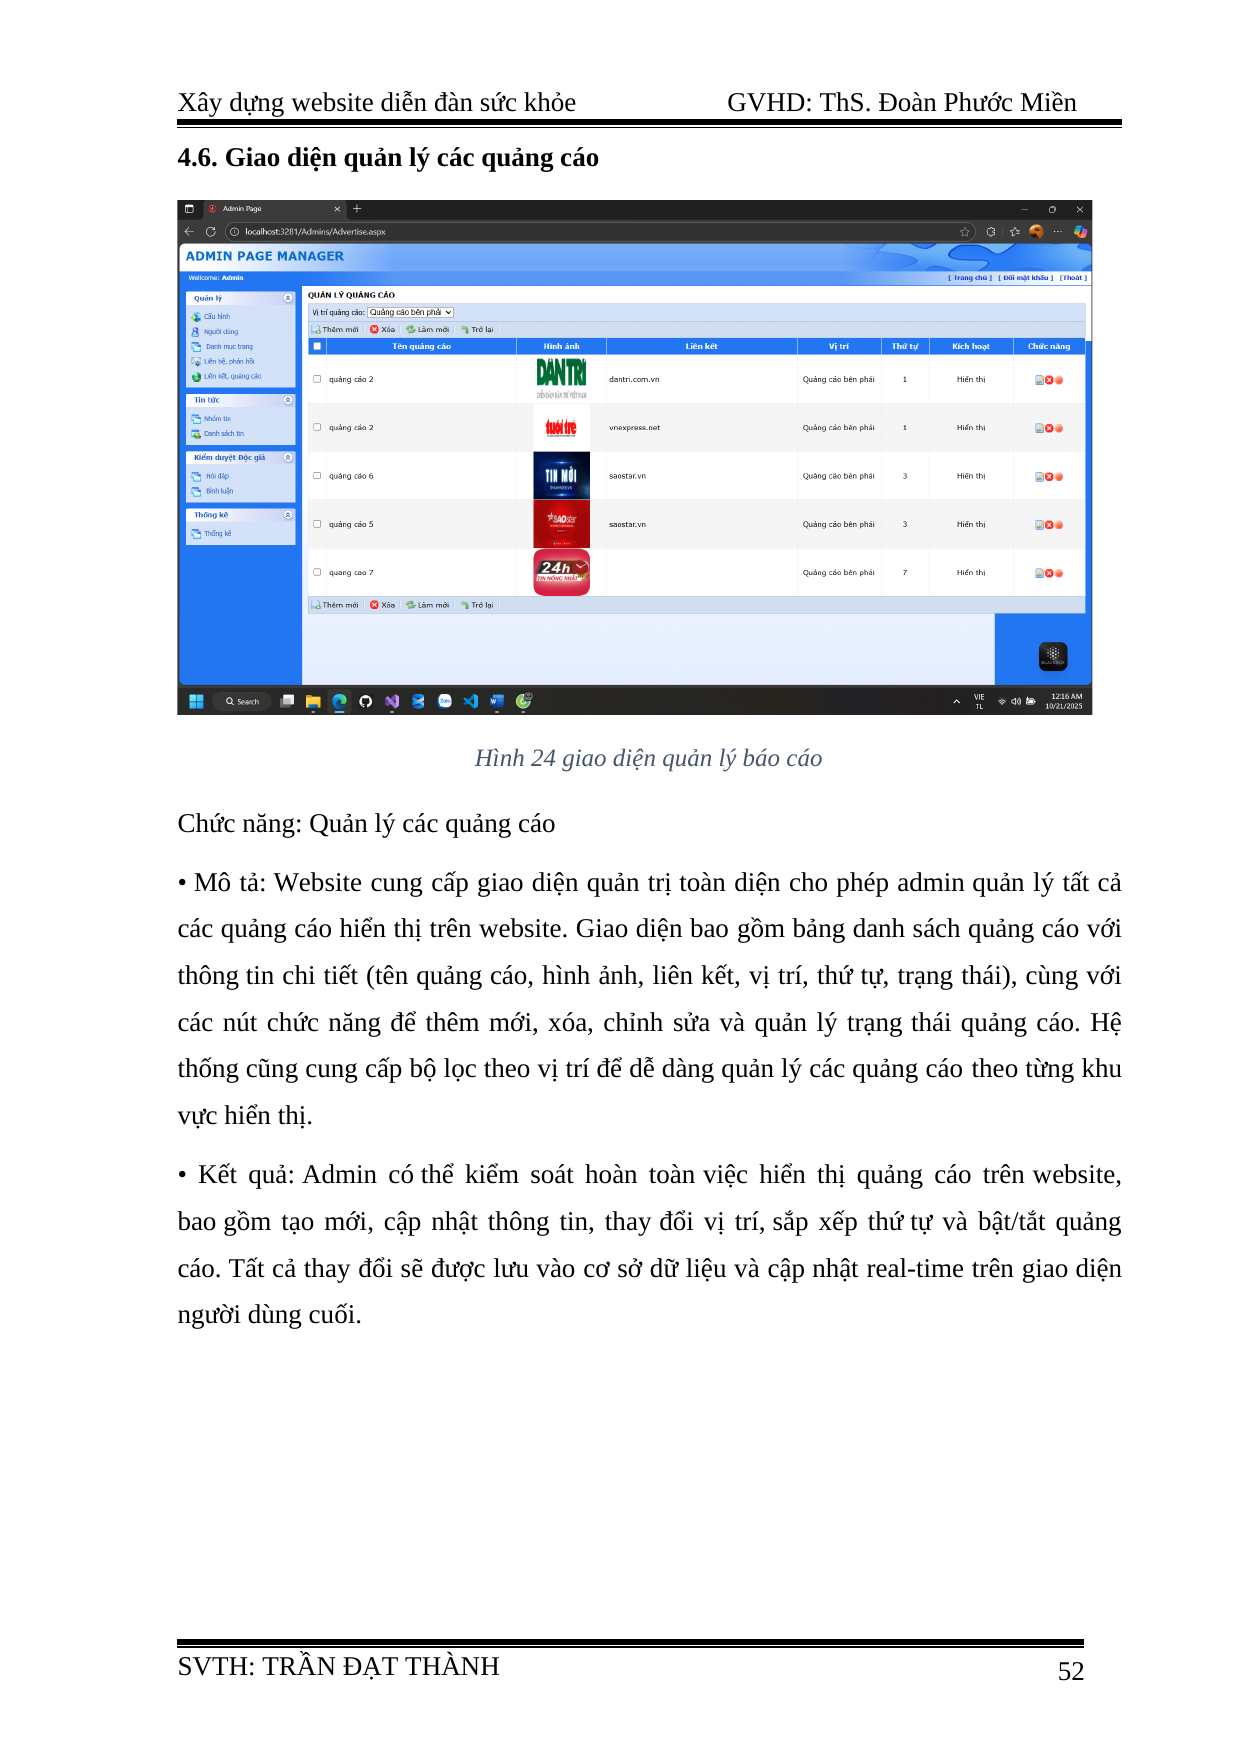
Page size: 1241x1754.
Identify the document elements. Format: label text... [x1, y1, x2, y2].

subtitle 4.6. Giao diện quản lý các quảng cáo [177, 141, 1122, 172]
text Chức năng: Quản lý các quảng cáo [177, 807, 1122, 838]
text • Mô tả: Website cung cấp giao diện quản trị toàn diện cho phép admin quản lý tất cả các quảng cáo hiển thị trên website. Giao diện bao gồm bảng danh sách quảng cáo với thông tin chi tiết (tên quảng cáo, hình ảnh, liên kết, vị trí, thứ tự, trạng thái), cùng với các nút chức năng để thêm mới, xóa, chỉnh sửa và quản lý trạng thái quảng cáo. Hệ thống cũng cung cấp bộ lọc theo vị trí để dễ dàng quản lý các quảng cáo theo từng khu vực hiển thị. [177, 866, 1122, 1130]
text • Kết quả: Admin có thể kiểm soát hoàn toàn việc hiển thị quảng cáo trên website, bao gồm tạo mới, cập nhật thông tin, thay đổi vị trí, sắp xếp thứ tự và bật/tắt quảng cáo. Tất cả thay đổi sẽ được lưu vào cơ sở dữ liệu và cập nhật real-time trên giao diện người dùng cuối. [177, 1158, 1122, 1329]
picture [177, 200, 1093, 715]
text Hình 24 giao diện quản lý báo cáo [177, 743, 1122, 771]
